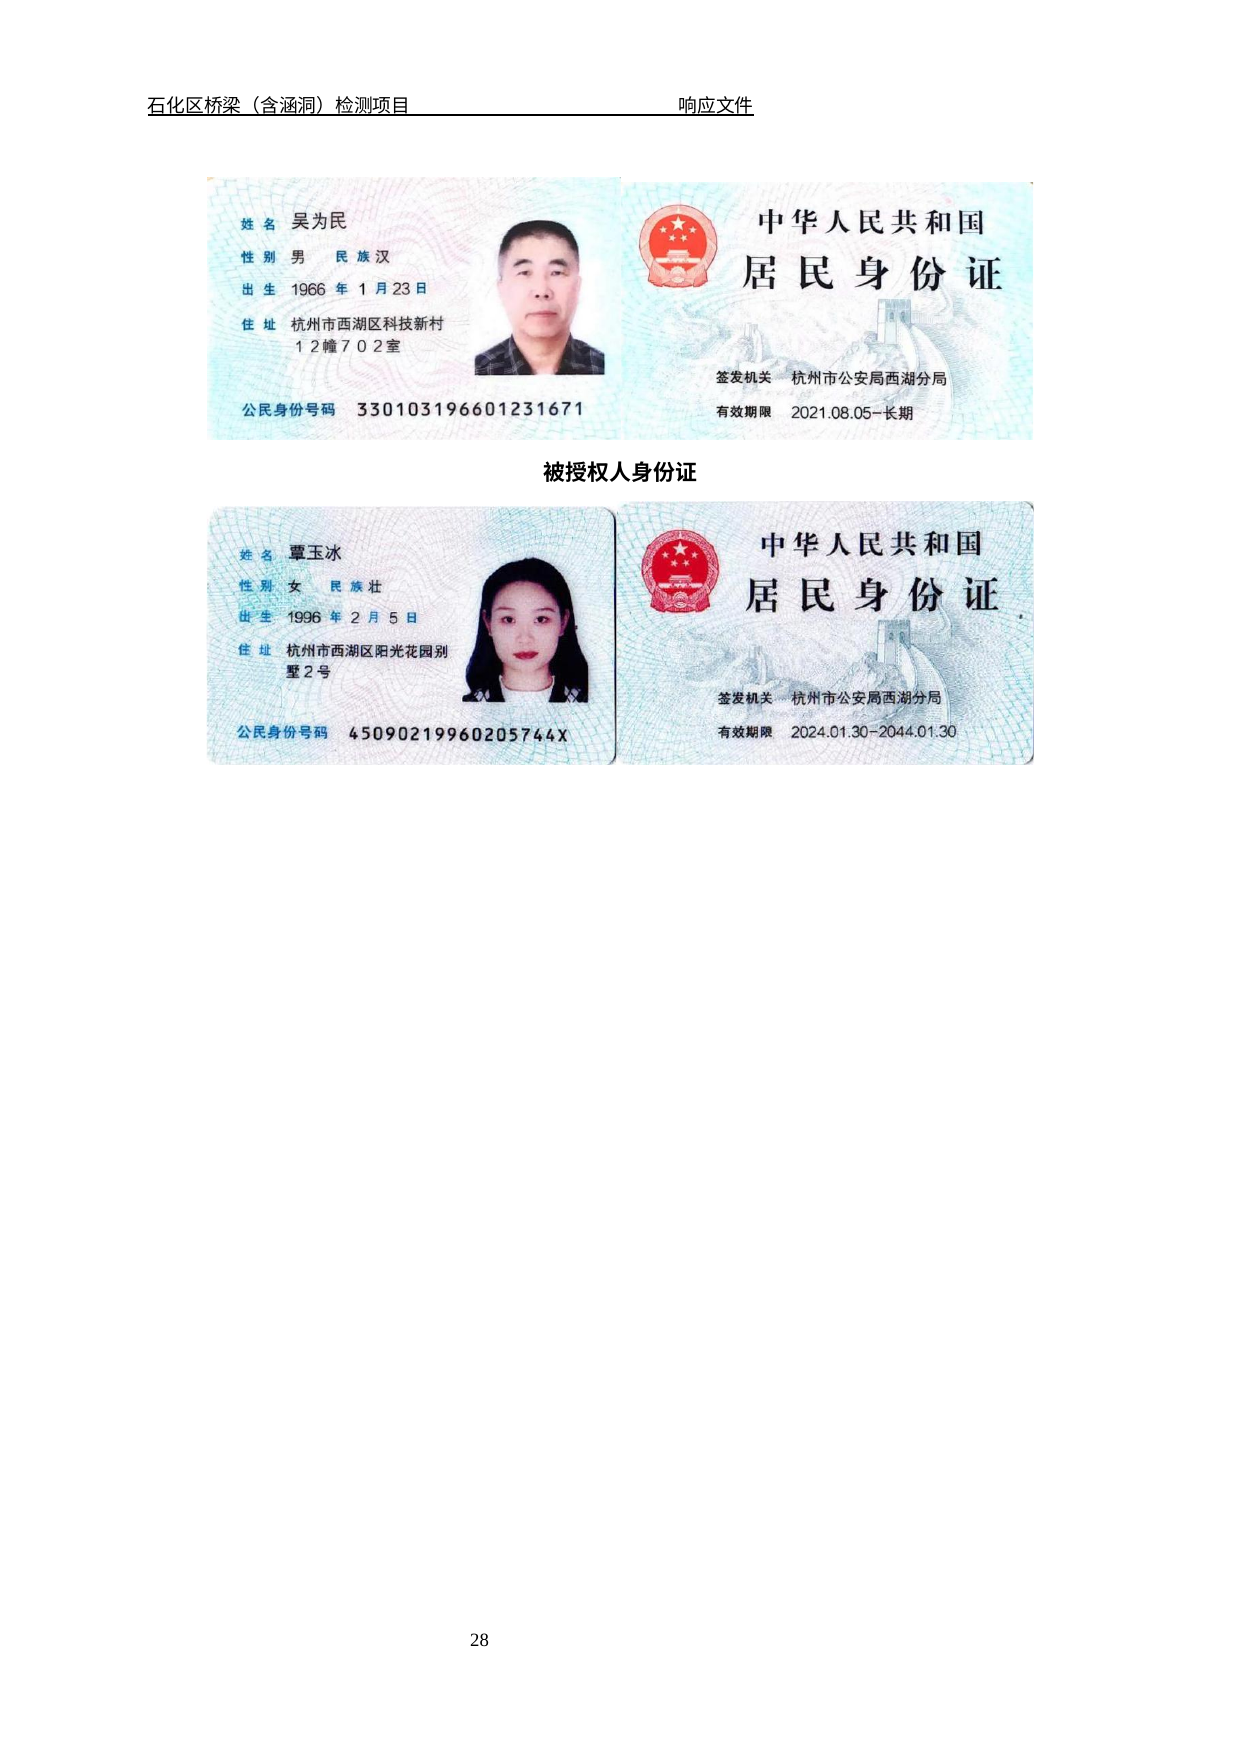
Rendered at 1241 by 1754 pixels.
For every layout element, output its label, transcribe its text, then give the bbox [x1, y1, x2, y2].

text 被授权人身份证 [148, 454, 1093, 487]
picture [206, 501, 1034, 765]
picture [207, 177, 1034, 440]
